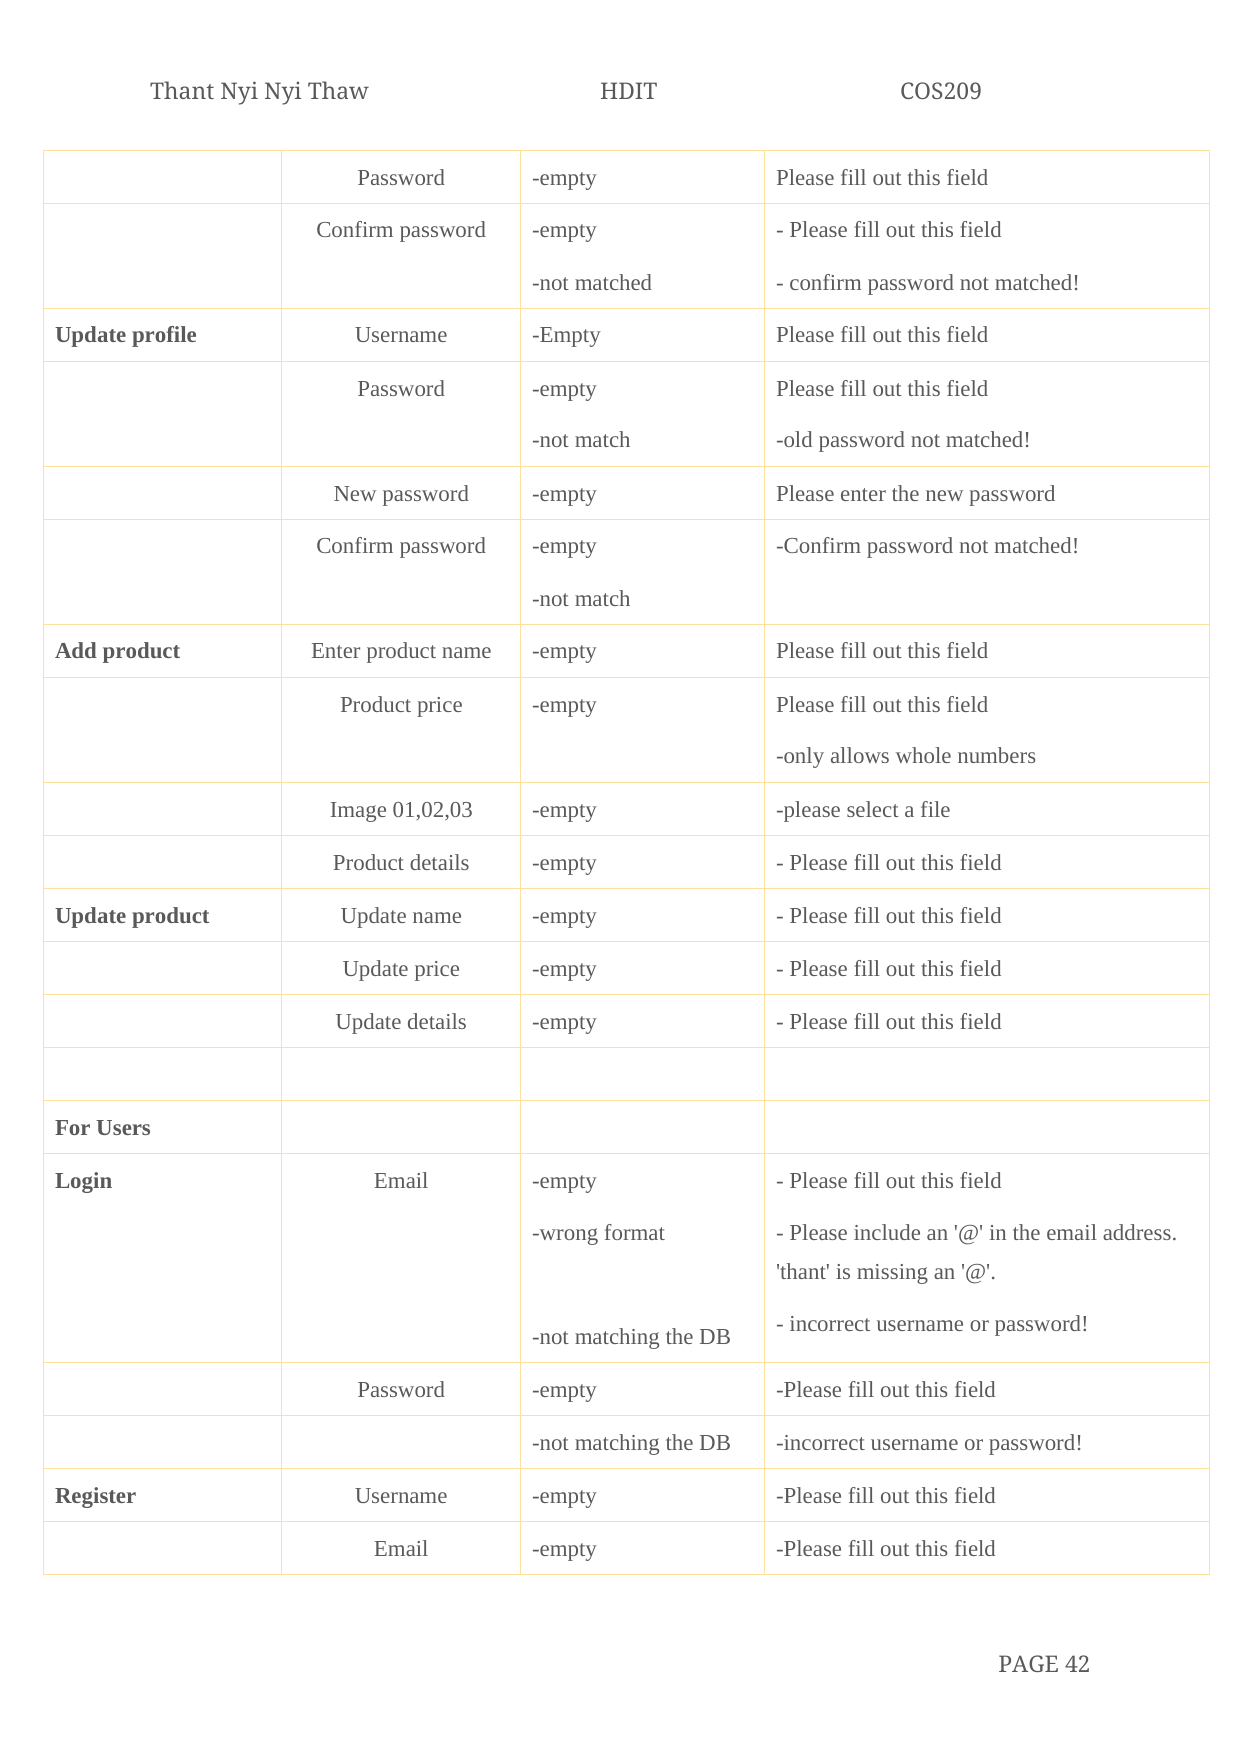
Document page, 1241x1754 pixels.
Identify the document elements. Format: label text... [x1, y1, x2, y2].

table_cell -Confirm password not matched! [765, 520, 1209, 624]
table_cell [282, 1416, 520, 1468]
table_cell New password [282, 467, 520, 519]
table_cell [44, 520, 281, 624]
table_cell -please select a file [765, 783, 1209, 835]
table_cell Please fill out this field [765, 625, 1209, 677]
table_cell [44, 1363, 281, 1415]
table_cell [44, 1522, 281, 1574]
table_cell Password [282, 151, 520, 203]
table_cell - Please fill out this field [765, 995, 1209, 1047]
table_cell -empty [521, 1522, 764, 1574]
table_cell [44, 995, 281, 1047]
table_cell Image 01,02,03 [282, 783, 520, 835]
table_cell -empty [521, 1469, 764, 1521]
table_cell -empty -not match [521, 520, 764, 624]
table_cell Confirm password [282, 520, 520, 624]
table_cell Update price [282, 942, 520, 994]
table_cell [44, 1048, 281, 1100]
table_cell Update profile [44, 309, 281, 361]
table_cell -empty [521, 467, 764, 519]
table_cell Update product [44, 889, 281, 941]
table_cell [765, 1101, 1209, 1153]
table_cell [521, 1048, 764, 1100]
table_cell Product details [282, 836, 520, 888]
table_cell Add product [44, 625, 281, 677]
table_cell -empty [521, 889, 764, 941]
table_cell Register [44, 1469, 281, 1521]
table_cell [44, 151, 281, 203]
table_cell -empty [521, 625, 764, 677]
table_cell For Users [44, 1101, 281, 1153]
table_cell -empty -wrong format -not matching the DB [521, 1154, 764, 1362]
table_cell -Please fill out this field [765, 1469, 1209, 1521]
table_cell Product price [282, 678, 520, 782]
table_cell - Please fill out this field - confirm password not matched! [765, 204, 1209, 308]
table_cell [282, 1101, 520, 1153]
table_cell -Empty [521, 309, 764, 361]
table_cell Password [282, 362, 520, 466]
table_cell [44, 783, 281, 835]
table_cell -empty [521, 836, 764, 888]
table_cell [44, 467, 281, 519]
table_cell Email [282, 1522, 520, 1574]
table_cell [521, 1101, 764, 1153]
table_cell - Please fill out this field [765, 889, 1209, 941]
table_cell [44, 362, 281, 466]
table_cell -empty [521, 1363, 764, 1415]
table_cell Login [44, 1154, 281, 1362]
table_cell -empty [521, 783, 764, 835]
table_cell - Please fill out this field [765, 942, 1209, 994]
table_cell -not matching the DB [521, 1416, 764, 1468]
table_cell Username [282, 309, 520, 361]
table_cell - Please fill out this field - Please include an '@' in the email address. 'thant' is missing an '@'. - incorrect username or password! [765, 1154, 1209, 1362]
table_cell [44, 942, 281, 994]
table_cell -empty -not match [521, 362, 764, 466]
table_cell [44, 678, 281, 782]
table_cell -empty -not matched [521, 204, 764, 308]
table_cell [44, 1416, 281, 1468]
table_cell Enter product name [282, 625, 520, 677]
table_cell Please fill out this field -only allows whole numbers [765, 678, 1209, 782]
table_cell -empty [521, 678, 764, 782]
table_cell -Please fill out this field [765, 1522, 1209, 1574]
table_cell Confirm password [282, 204, 520, 308]
table_cell Please fill out this field [765, 309, 1209, 361]
table_cell - Please fill out this field [765, 836, 1209, 888]
table_cell Update details [282, 995, 520, 1047]
table_cell Please fill out this field -old password not matched! [765, 362, 1209, 466]
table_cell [765, 151, 1209, 203]
table_cell [44, 836, 281, 888]
table_cell [765, 1048, 1209, 1100]
table_cell Please enter the new password [765, 467, 1209, 519]
table_cell -empty [521, 942, 764, 994]
table_cell -incorrect username or password! [765, 1416, 1209, 1468]
table_cell -empty [521, 151, 764, 203]
table_cell -empty [521, 995, 764, 1047]
table_cell Update name [282, 889, 520, 941]
table_cell Password [282, 1363, 520, 1415]
table_cell Email [282, 1154, 520, 1362]
table_cell -Please fill out this field [765, 1363, 1209, 1415]
table_cell [282, 1048, 520, 1100]
table_cell Username [282, 1469, 520, 1521]
table_cell [44, 204, 281, 308]
